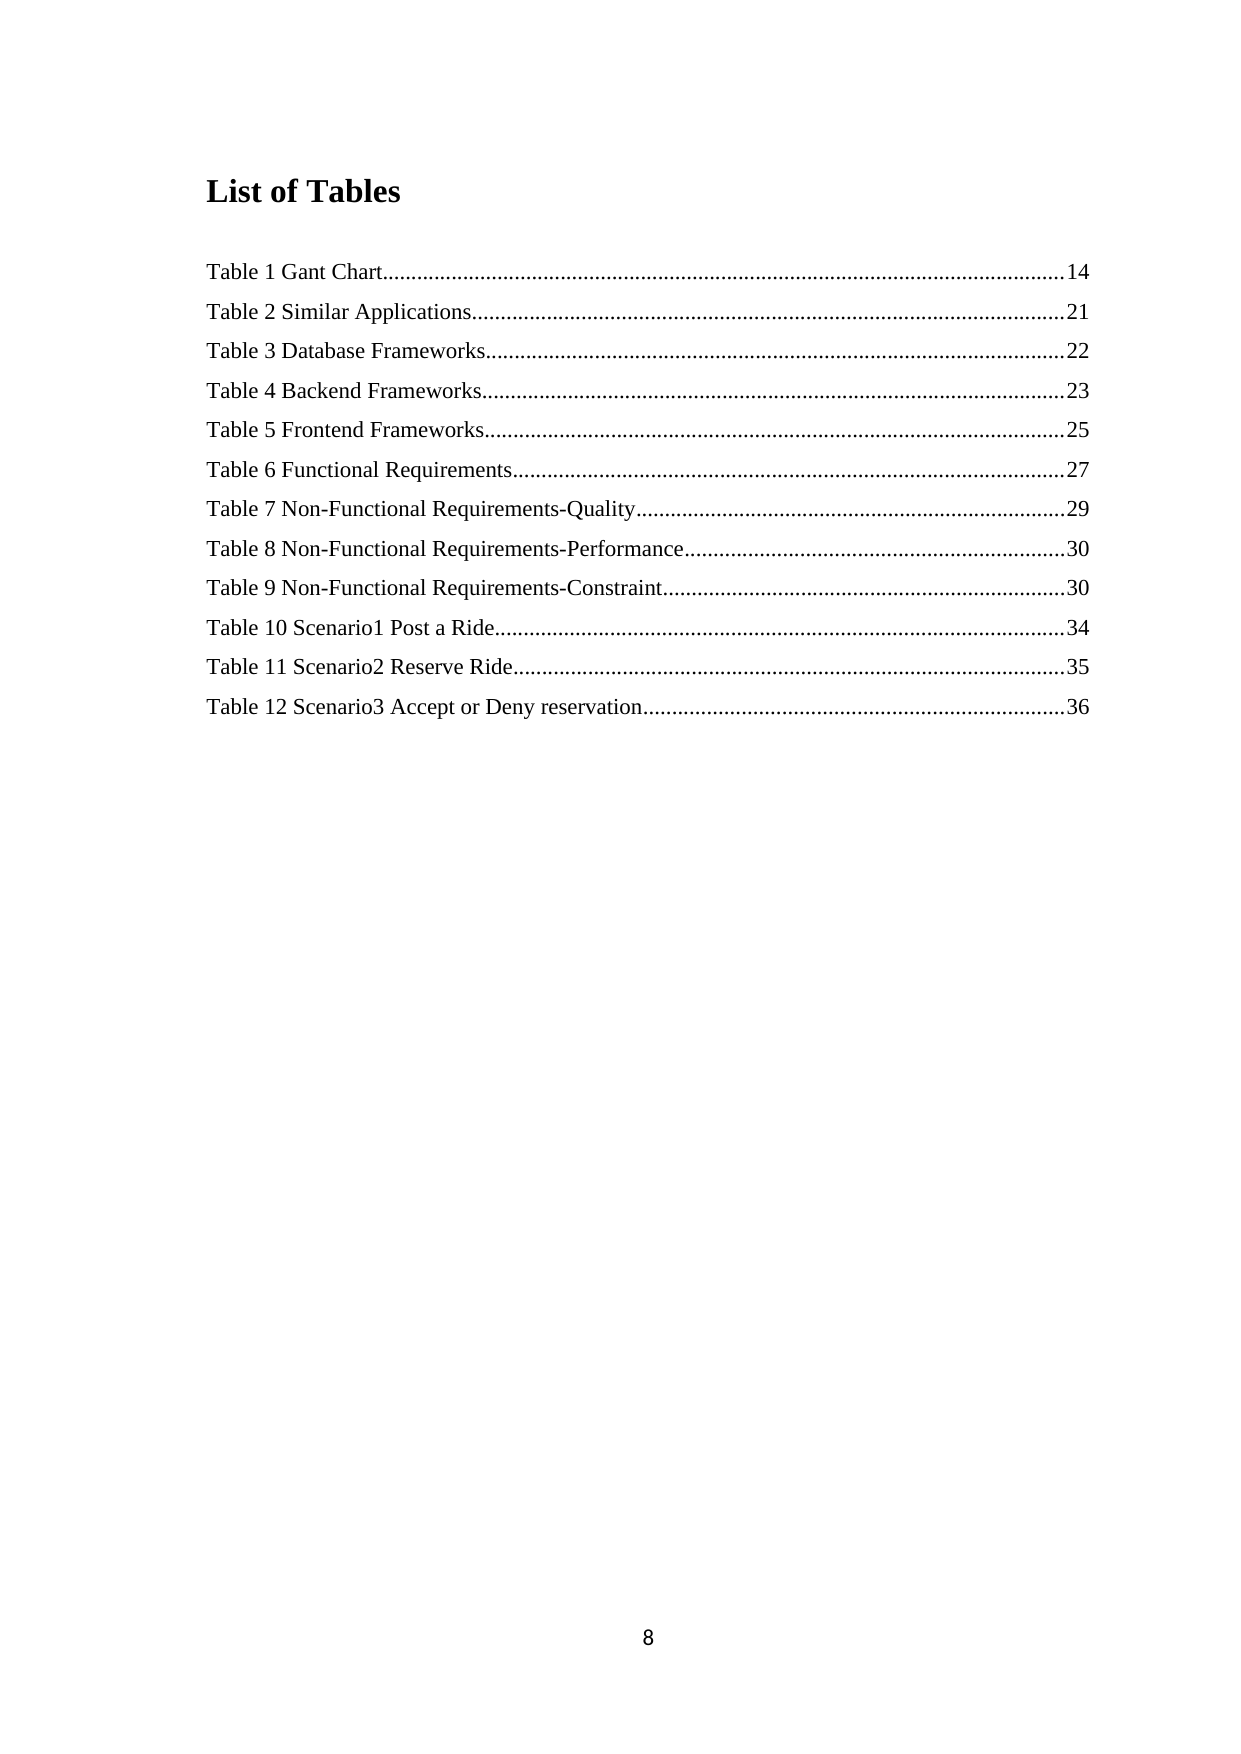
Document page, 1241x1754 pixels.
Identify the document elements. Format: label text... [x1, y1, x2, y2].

text Table 12 Scenario3 Accept or Deny reservation 36 [206, 693, 1090, 719]
text Table 2 Similar Applications 21 [206, 298, 1090, 324]
text Table 6 Functional Requirements 27 [206, 456, 1090, 482]
text Table 5 Frontend Frameworks 25 [206, 416, 1090, 443]
text Table 8 Non-Functional Requirements-Performance 30 [206, 535, 1090, 561]
text Table 9 Non-Functional Requirements-Constraint 30 [206, 574, 1090, 601]
text Table 10 Scenario1 Post a Ride 34 [206, 614, 1090, 640]
text Table 7 Non-Functional Requirements-Quality 29 [206, 495, 1090, 522]
text Table 1 Gant Chart 14 [206, 258, 1090, 285]
text Table 3 Database Frameworks 22 [206, 337, 1090, 364]
text Table 4 Backend Frameworks 23 [206, 377, 1090, 403]
text Table 11 Scenario2 Reserve Ride 35 [206, 653, 1090, 679]
subtitle List of Tables [206, 171, 1090, 209]
